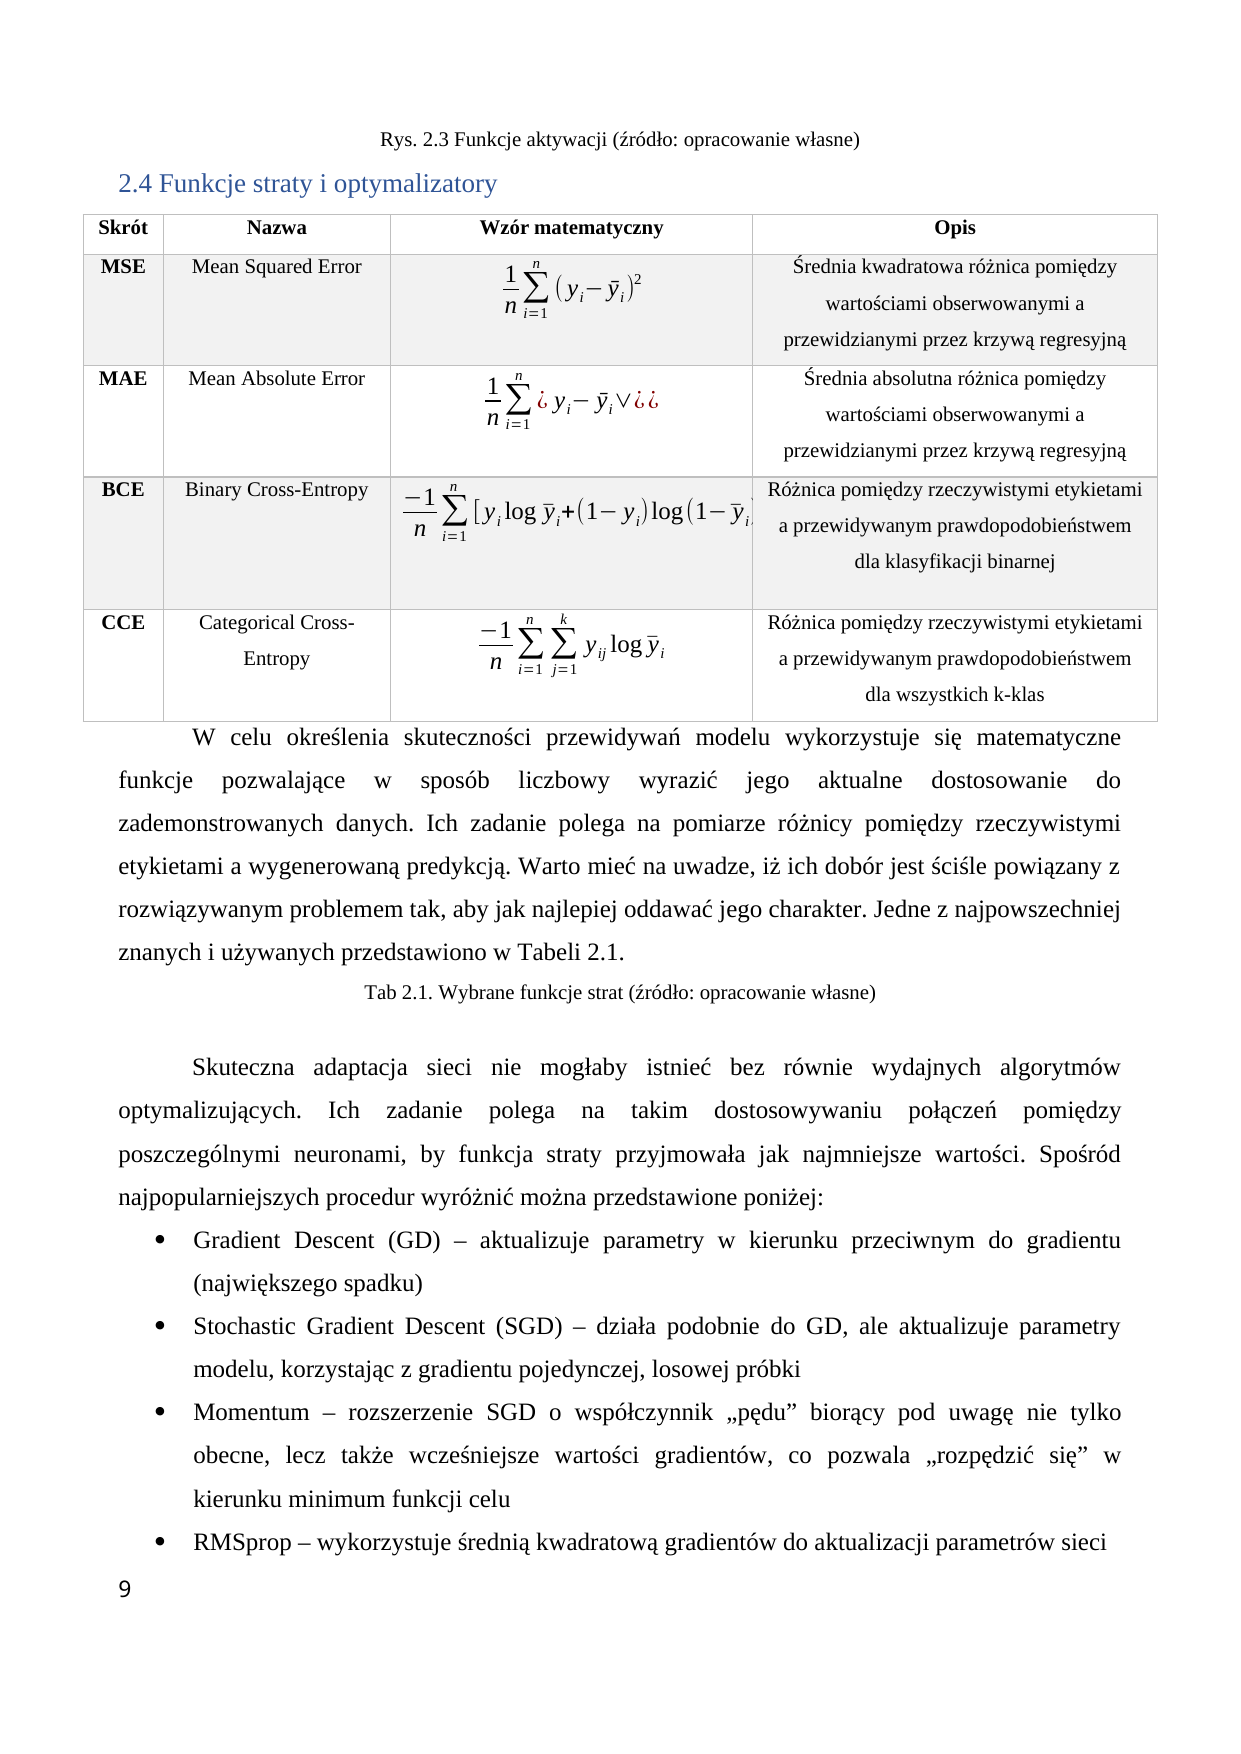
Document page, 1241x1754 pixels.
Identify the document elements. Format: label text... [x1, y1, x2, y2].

table_cell MSE [84, 255, 163, 365]
text Tab 2.1. Wybrane funkcje strat (źródło: opracowanie własne) [118, 980, 1122, 1004]
table_cell CCE [84, 610, 163, 721]
list Stochastic Gradient Descent (SGD) – działa podobnie do GD, ale aktualizuje parametry modelu, korzystając z gradientu pojedynczej, losowej próbki [156, 1311, 1122, 1383]
table_header Nazwa [164, 215, 390, 253]
table_cell [391, 255, 752, 365]
text Skuteczna adaptacja sieci nie mogłaby istnieć bez równie wydajnych algorytmów optymalizujących. Ich zadanie polega na takim dostosowywaniu połączeń pomiędzy poszczególnymi neuronami, by funkcja straty przyjmowała jak najmniejsze wartości. Spośród najpopularniejszych procedur wyróżnić można przedstawione poniżej: [118, 1052, 1122, 1211]
table_cell Średnia kwadratowa różnica pomiędzy wartościami obserwowanymi a przewidzianymi przez krzywą regresyjną [753, 255, 1157, 365]
table_cell Różnica pomiędzy rzeczywistymi etykietami a przewidywanym prawdopodobieństwem dla klasyfikacji binarnej [753, 478, 1157, 609]
text Rys. 2.3 Funkcje aktywacji (źródło: opracowanie własne) [118, 127, 1122, 151]
table_cell Średnia absolutna różnica pomiędzy wartościami obserwowanymi a przewidzianymi przez krzywą regresyjną [753, 366, 1157, 476]
table_header Skrót [84, 215, 163, 253]
subtitle 2.4 Funkcje straty i optymalizatory [118, 167, 1122, 198]
list Momentum – rozszerzenie SGD o współczynnik „pędu” biorący pod uwagę nie tylko obecne, lecz także wcześniejsze wartości gradientów, co pozwala „rozpędzić się” w kierunku minimum funkcji celu [156, 1397, 1122, 1512]
table_cell [391, 610, 752, 721]
table_cell [391, 478, 752, 609]
table_cell Categorical Cross-Entropy [164, 610, 390, 721]
text W celu określenia skuteczności przewidywań modelu wykorzystuje się matematyczne funkcje pozwalające w sposób liczbowy wyrazić jego aktualne dostosowanie do zademonstrowanych danych. Ich zadanie polega na pomiarze różnicy pomiędzy rzeczywistymi etykietami a wygenerowaną predykcją. Warto mieć na uwadze, iż ich dobór jest ściśle powiązany z rozwiązywanym problemem tak, aby jak najlepiej oddawać jego charakter. Jedne z najpowszechniej znanych i używanych przedstawiono w Tabeli 2.1. [118, 722, 1122, 966]
list Gradient Descent (GD) – aktualizuje parametry w kierunku przeciwnym do gradientu (największego spadku) [156, 1225, 1122, 1297]
table_cell BCE [84, 478, 163, 609]
table_cell [391, 366, 752, 476]
table_cell MAE [84, 366, 163, 476]
table_cell Mean Absolute Error [164, 366, 390, 476]
table_header Opis [753, 215, 1157, 253]
table_header Wzór matematyczny [391, 215, 752, 253]
table_cell Różnica pomiędzy rzeczywistymi etykietami a przewidywanym prawdopodobieństwem dla wszystkich k-klas [753, 610, 1157, 721]
list RMSprop – wykorzystuje średnią kwadratową gradientów do aktualizacji parametrów sieci [156, 1527, 1122, 1556]
table_cell Binary Cross-Entropy [164, 478, 390, 609]
table_cell Mean Squared Error [164, 255, 390, 365]
